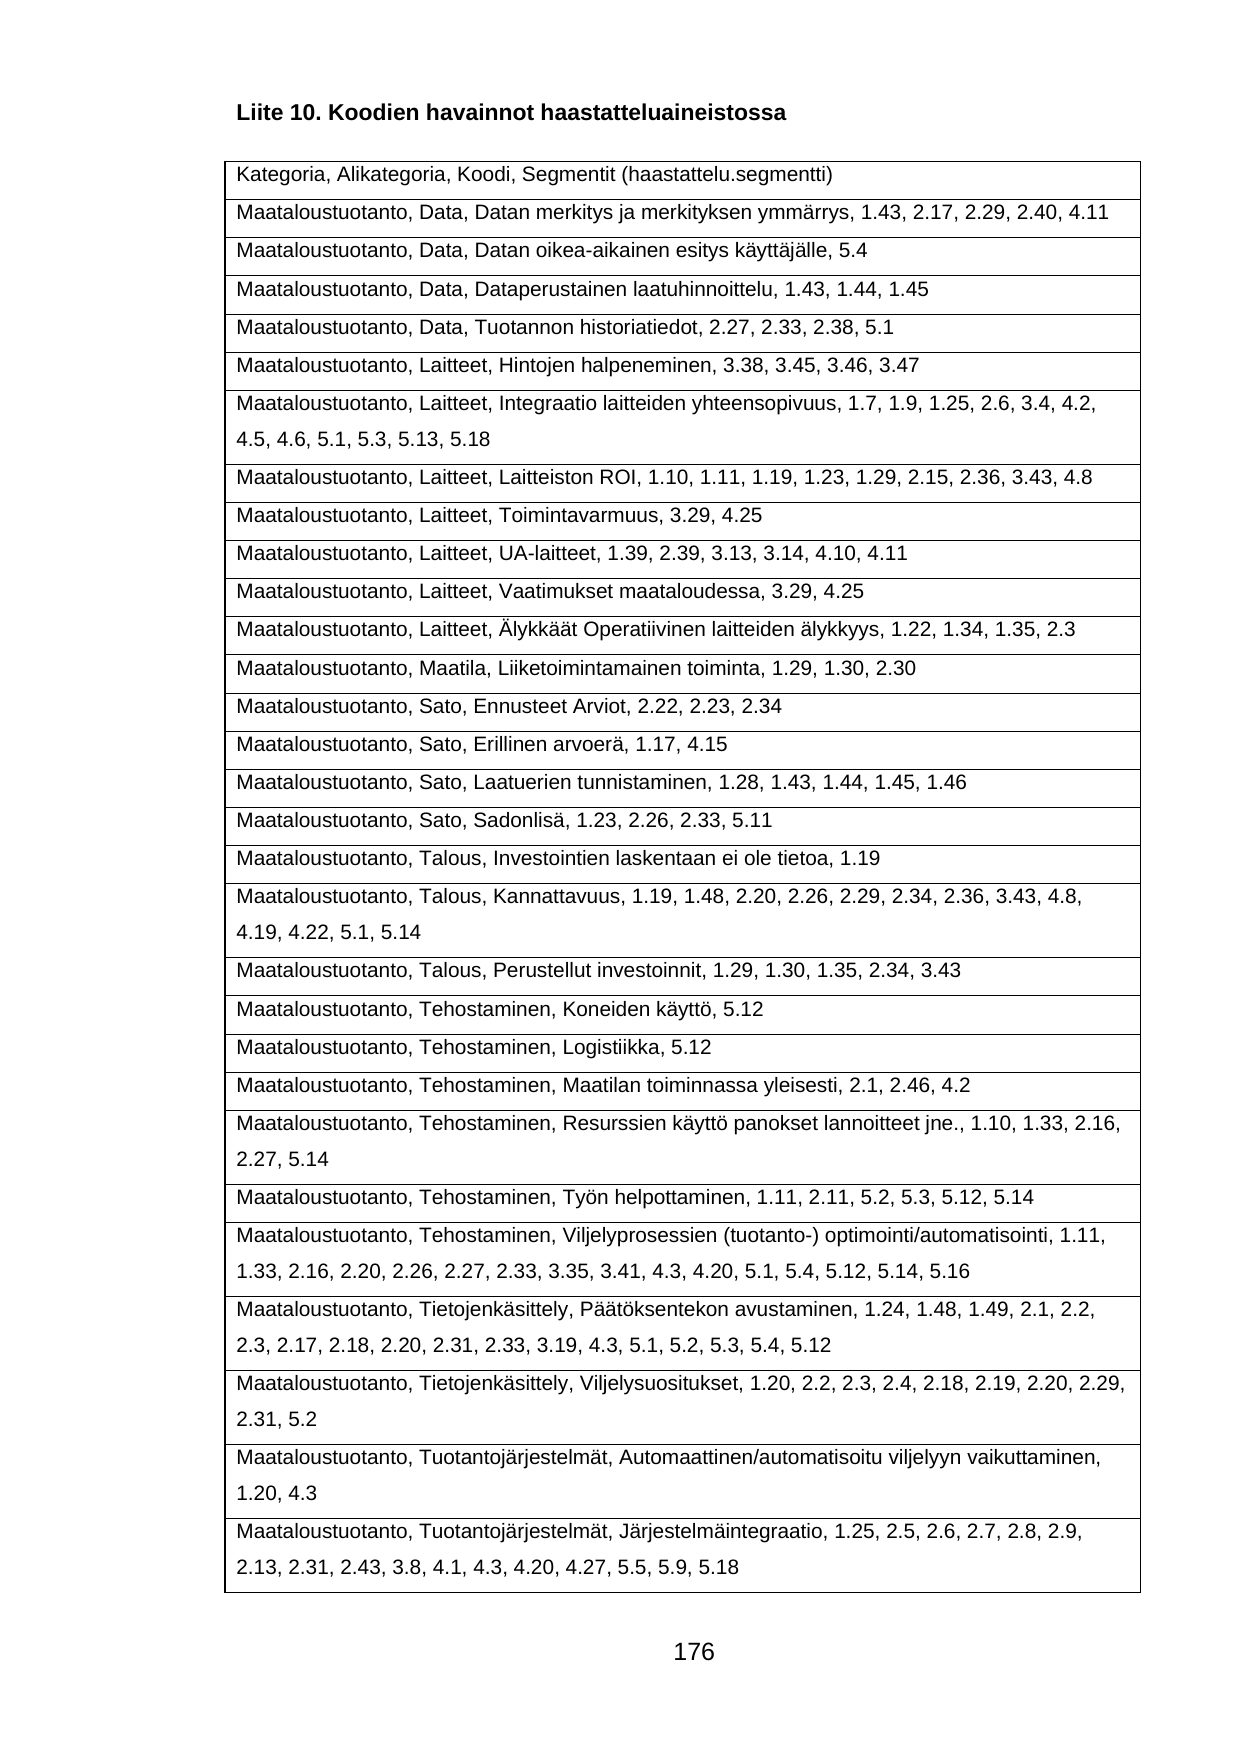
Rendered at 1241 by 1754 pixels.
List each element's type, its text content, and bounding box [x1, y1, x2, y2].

table_cell Maataloustuotanto, Laitteet, Älykkäät Operatiivinen laitteiden älykkyys, 1.22, 1.34, 1.35, 2.3 [226, 617, 1140, 654]
table_cell Maataloustuotanto, Laitteet, Laitteiston ROI, 1.10, 1.11, 1.19, 1.23, 1.29, 2.15, 2.36, 3.43, 4.8 [226, 465, 1140, 502]
table_cell Maataloustuotanto, Sato, Sadonlisä, 1.23, 2.26, 2.33, 5.11 [226, 808, 1140, 845]
table_cell Maataloustuotanto, Tehostaminen, Resurssien käyttö panokset lannoitteet jne., 1.10, 1.33, 2.16, 2.27, 5.14 [226, 1111, 1140, 1184]
table_cell Maataloustuotanto, Tehostaminen, Viljelyprosessien (tuotanto-) optimointi/automatisointi, 1.11, 1.33, 2.16, 2.20, 2.26, 2.27, 2.33, 3.35, 3.41, 4.3, 4.20, 5.1, 5.4, 5.12, 5.14, 5.16 [226, 1223, 1140, 1296]
table_cell Maataloustuotanto, Tehostaminen, Maatilan toiminnassa yleisesti, 2.1, 2.46, 4.2 [226, 1073, 1140, 1110]
table_cell Maataloustuotanto, Sato, Laatuerien tunnistaminen, 1.28, 1.43, 1.44, 1.45, 1.46 [226, 770, 1140, 807]
table_cell Maataloustuotanto, Maatila, Liiketoimintamainen toiminta, 1.29, 1.30, 2.30 [226, 655, 1140, 692]
table_cell Maataloustuotanto, Sato, Ennusteet Arviot, 2.22, 2.23, 2.34 [226, 694, 1140, 731]
table_cell Maataloustuotanto, Tehostaminen, Koneiden käyttö, 5.12 [226, 996, 1140, 1033]
table_cell Maataloustuotanto, Laitteet, Hintojen halpeneminen, 3.38, 3.45, 3.46, 3.47 [226, 353, 1140, 390]
table_cell Maataloustuotanto, Data, Tuotannon historiatiedot, 2.27, 2.33, 2.38, 5.1 [226, 315, 1140, 352]
table_cell Maataloustuotanto, Talous, Investointien laskentaan ei ole tietoa, 1.19 [226, 846, 1140, 883]
table_cell Maataloustuotanto, Data, Dataperustainen laatuhinnoittelu, 1.43, 1.44, 1.45 [226, 276, 1140, 313]
table_cell Maataloustuotanto, Data, Datan merkitys ja merkityksen ymmärrys, 1.43, 2.17, 2.29, 2.40, 4.11 [226, 200, 1140, 237]
table_cell Maataloustuotanto, Data, Datan oikea-aikainen esitys käyttäjälle, 5.4 [226, 238, 1140, 275]
table_cell Maataloustuotanto, Tietojenkäsittely, Viljelysuositukset, 1.20, 2.2, 2.3, 2.4, 2.18, 2.19, 2.20, 2.29, 2.31, 5.2 [226, 1371, 1140, 1444]
subtitle Liite 10. Koodien havainnot haastatteluaineistossa [236, 98, 1152, 125]
table_cell Maataloustuotanto, Tuotantojärjestelmät, Automaattinen/automatisoitu viljelyyn vaikuttaminen, 1.20, 4.3 [226, 1445, 1140, 1518]
table_cell Maataloustuotanto, Tuotantojärjestelmät, Järjestelmäintegraatio, 1.25, 2.5, 2.6, 2.7, 2.8, 2.9, 2.13, 2.31, 2.43, 3.8, 4.1, 4.3, 4.20, 4.27, 5.5, 5.9, 5.18 [226, 1519, 1140, 1592]
table_cell Maataloustuotanto, Tehostaminen, Logistiikka, 5.12 [226, 1035, 1140, 1072]
table_cell Maataloustuotanto, Tietojenkäsittely, Päätöksentekon avustaminen, 1.24, 1.48, 1.49, 2.1, 2.2, 2.3, 2.17, 2.18, 2.20, 2.31, 2.33, 3.19, 4.3, 5.1, 5.2, 5.3, 5.4, 5.12 [226, 1297, 1140, 1370]
table_cell Maataloustuotanto, Talous, Kannattavuus, 1.19, 1.48, 2.20, 2.26, 2.29, 2.34, 2.36, 3.43, 4.8, 4.19, 4.22, 5.1, 5.14 [226, 884, 1140, 957]
table_cell Maataloustuotanto, Laitteet, Toimintavarmuus, 3.29, 4.25 [226, 503, 1140, 540]
table_cell Maataloustuotanto, Tehostaminen, Työn helpottaminen, 1.11, 2.11, 5.2, 5.3, 5.12, 5.14 [226, 1185, 1140, 1222]
table_cell Maataloustuotanto, Laitteet, Vaatimukset maataloudessa, 3.29, 4.25 [226, 579, 1140, 616]
table_cell Maataloustuotanto, Laitteet, Integraatio laitteiden yhteensopivuus, 1.7, 1.9, 1.25, 2.6, 3.4, 4.2, 4.5, 4.6, 5.1, 5.3, 5.13, 5.18 [226, 391, 1140, 464]
table_cell Maataloustuotanto, Laitteet, UA-laitteet, 1.39, 2.39, 3.13, 3.14, 4.10, 4.11 [226, 541, 1140, 578]
table_cell Maataloustuotanto, Talous, Perustellut investoinnit, 1.29, 1.30, 1.35, 2.34, 3.43 [226, 958, 1140, 995]
table_cell Maataloustuotanto, Sato, Erillinen arvoerä, 1.17, 4.15 [226, 732, 1140, 769]
table_header Kategoria, Alikategoria, Koodi, Segmentit (haastattelu.segmentti) [226, 162, 1140, 199]
